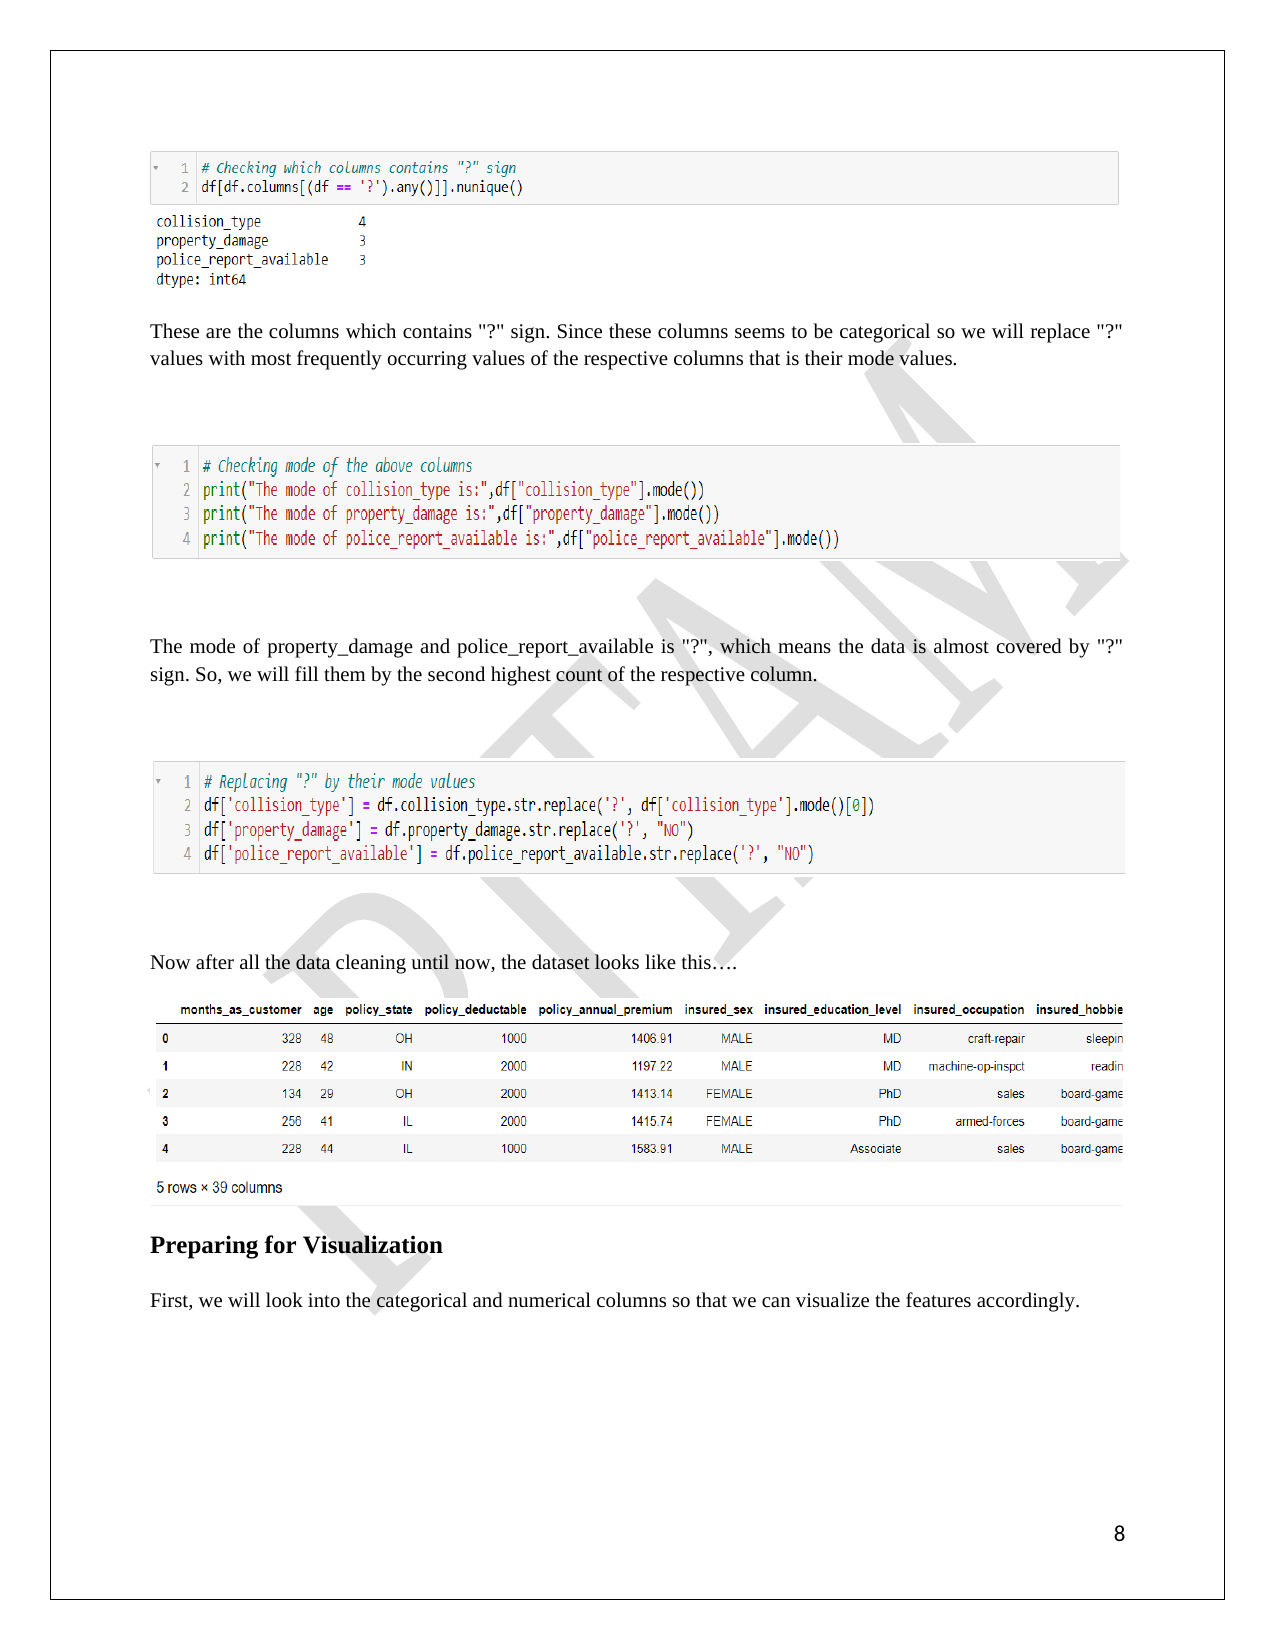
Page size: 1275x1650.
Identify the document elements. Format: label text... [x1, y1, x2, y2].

text These are the columns which contains "?" sign. Since these columns seems to be categorical so we will replace "?" values with most frequently occurring values of the respective columns that is their mode values. [150, 319, 1125, 370]
text The mode of property_damage and police_report_available is "?", which means the data is almost covered by "?" sign. So, we will fill them by the second highest count of the respective column. [150, 634, 1125, 686]
picture [150, 150, 1121, 294]
picture [150, 443, 1121, 561]
text Now after all the data cleaning until now, the dataset looks like this…. [150, 949, 1125, 974]
text Preparing for Visualization [150, 1231, 1125, 1259]
text First, we will look into the categorical and numerical columns so that we can visualize the features accordingly. [150, 1287, 1125, 1312]
picture [150, 758, 1125, 877]
picture [150, 998, 1125, 1206]
